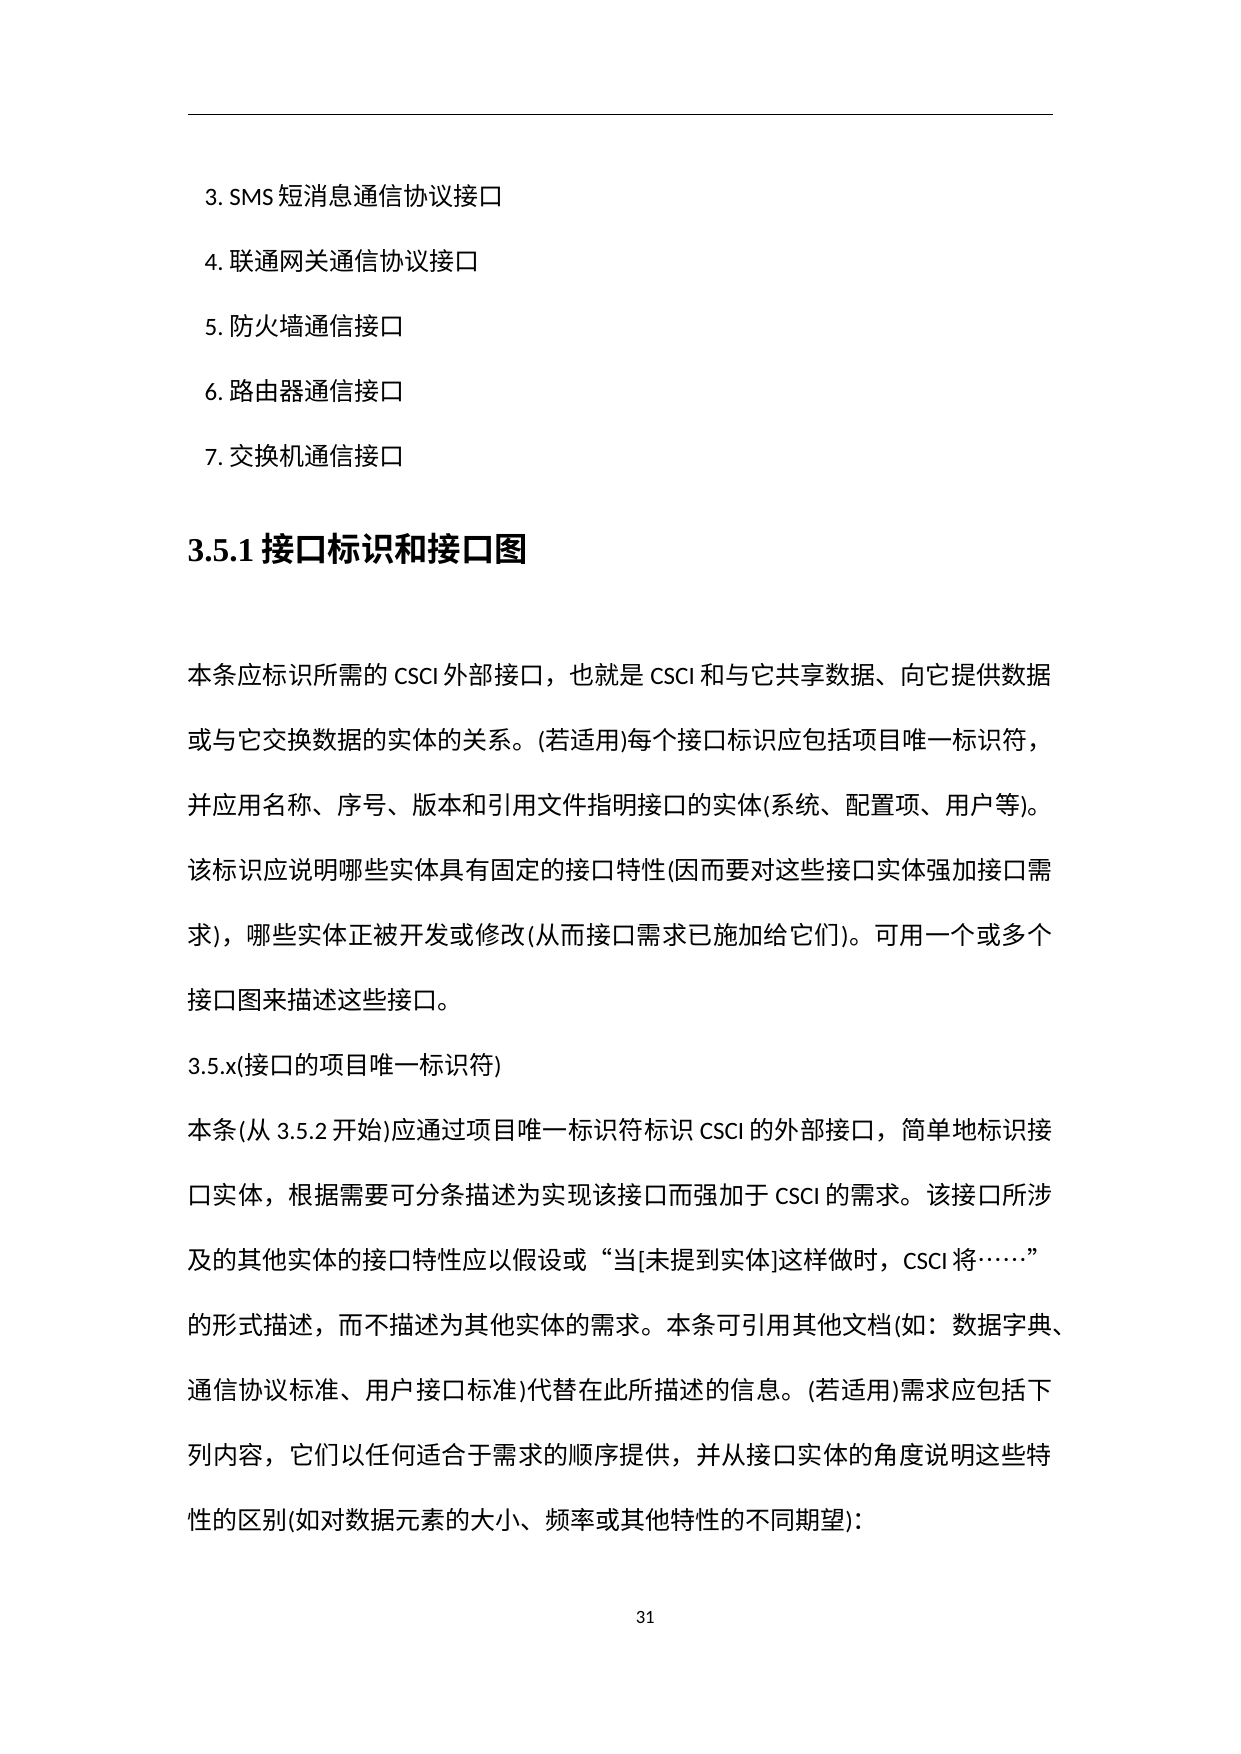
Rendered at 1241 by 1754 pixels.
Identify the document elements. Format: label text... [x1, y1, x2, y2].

text 本条应标识所需的CSCI外部接口，也就是CSCI和与它共享数据、向它提供数据或与它交换数据的实体的关系。(若适用)每个接口标识应包括项目唯一标识符，并应用名称、序号、版本和引用文件指明接口的实体(系统、配置项、用户等)。该标识应说明哪些实体具有固定的接口特性(因而要对这些接口实体强加接口需求)，哪些实体正被开发或修改(从而接口需求已施加给它们)。可用一个或多个接口图来描述这些接口。 [187, 641, 1053, 1031]
text 本条(从3.5.2开始)应通过项目唯一标识符标识CSCI的外部接口，简单地标识接口实体，根据需要可分条描述为实现该接口而强加于CSCI的需求。该接口所涉及的其他实体的接口特性应以假设或“当[未提到实体]这样做时，CSCI将……”的形式描述，而不描述为其他实体的需求。本条可引用其他文档(如：数据字典、通信协议标准、用户接口标准)代替在此所描述的信息。(若适用)需求应包括下列内容，它们以任何适合于需求的顺序提供，并从接口实体的角度说明这些特性的区别(如对数据元素的大小、频率或其他特性的不同期望)： [187, 1096, 1053, 1551]
subtitle 3.5.1接口标识和接口图 [187, 514, 1053, 579]
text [187, 162, 1053, 487]
text 3.5.x(接口的项目唯一标识符) [187, 1031, 1053, 1096]
